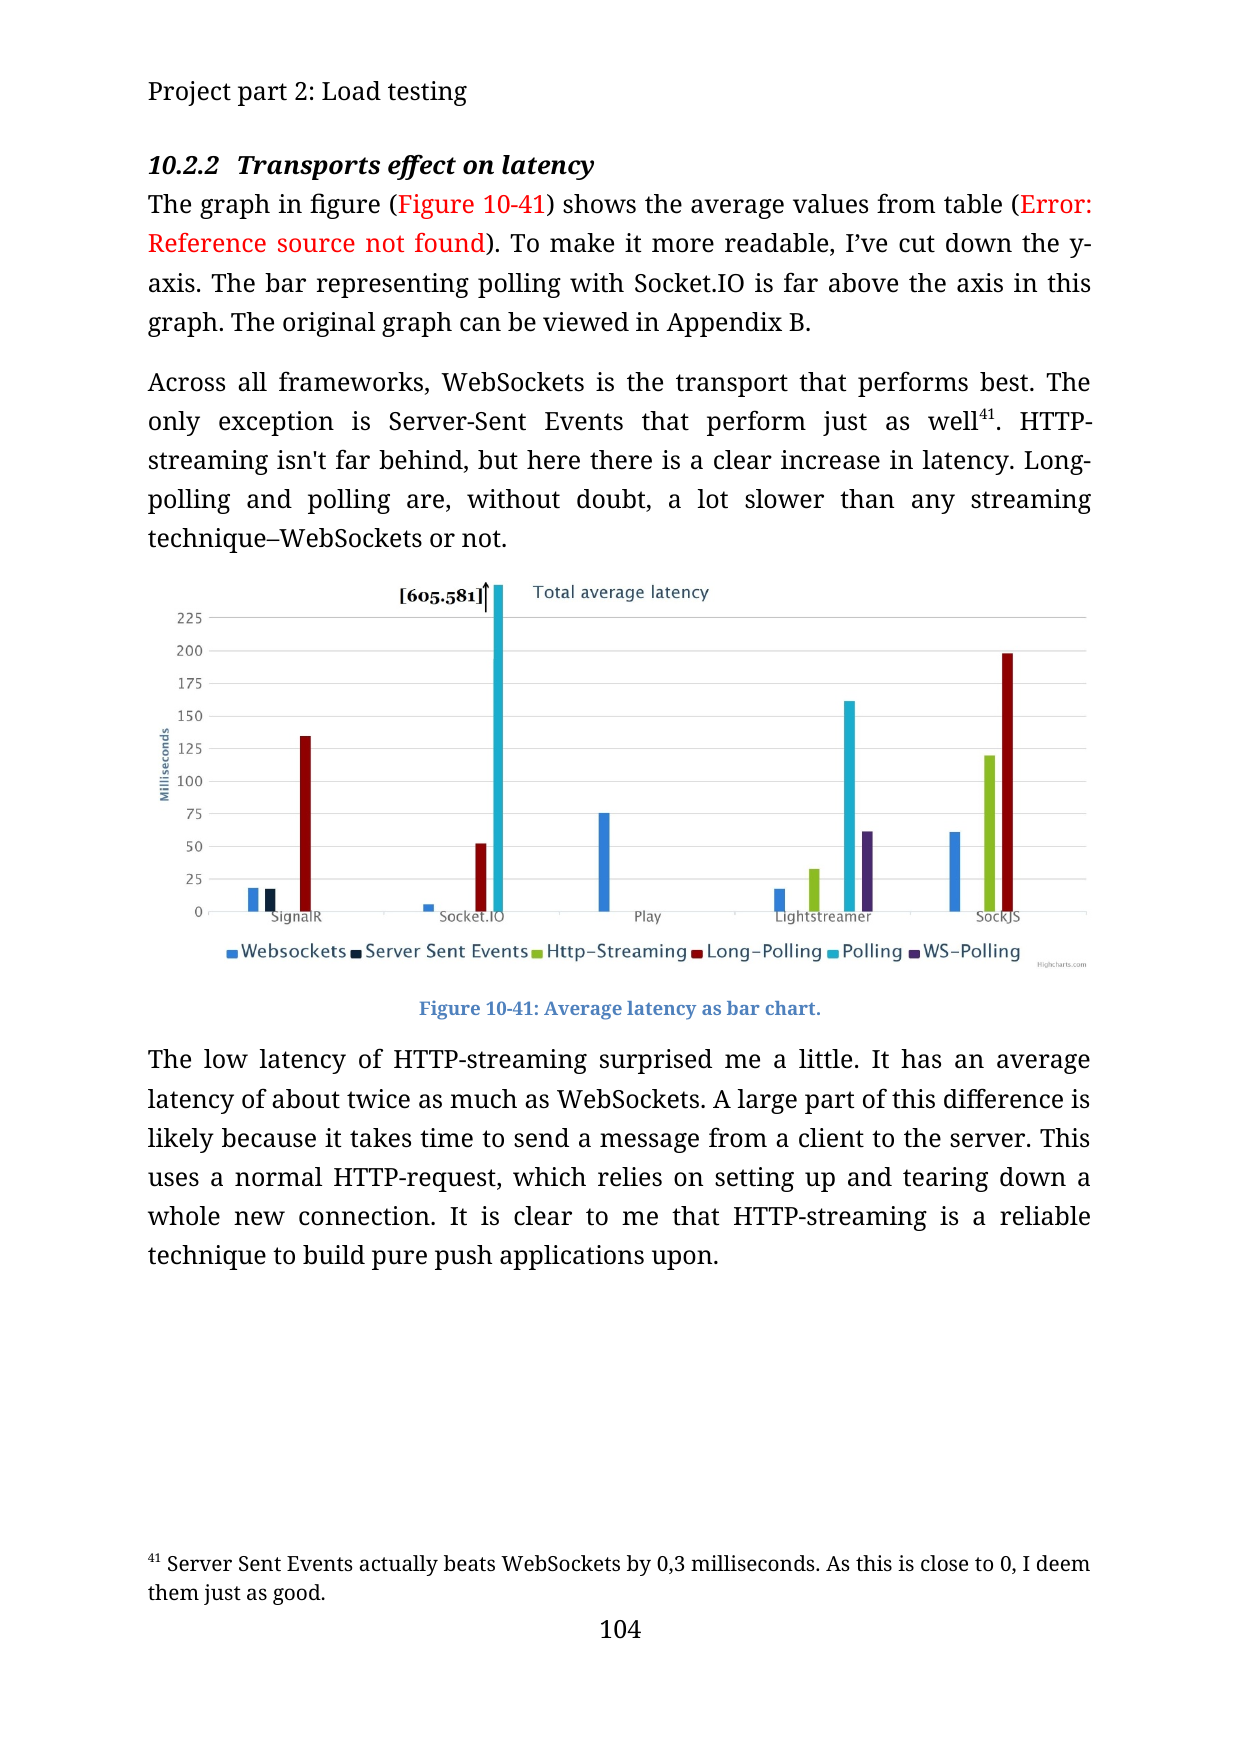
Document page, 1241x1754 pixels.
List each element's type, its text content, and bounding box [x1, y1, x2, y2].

subtitle Transports effect on latency [148, 148, 1092, 182]
text The low latency of HTTP-streaming surprised me a little. It has an average latency of about twice as much as WebSockets. A large part of this difference is likely because it takes time to send a message from a client to the server. This uses a normal HTTP-request, which relies on setting up and tearing down a whole new connection. It is clear to me that HTTP-streaming is a reliable technique to build pure push applications upon. [148, 1042, 1092, 1272]
picture [147, 581, 1093, 970]
text Across all frameworks, WebSockets is the transport that performs best. The only exception is Server-Sent Events that perform just as well. HTTP-streaming isn't far behind, but here there is a clear increase in latency. Long-polling and polling are, without doubt, a lot slower than any streaming technique–WebSockets or not. [148, 364, 1092, 555]
